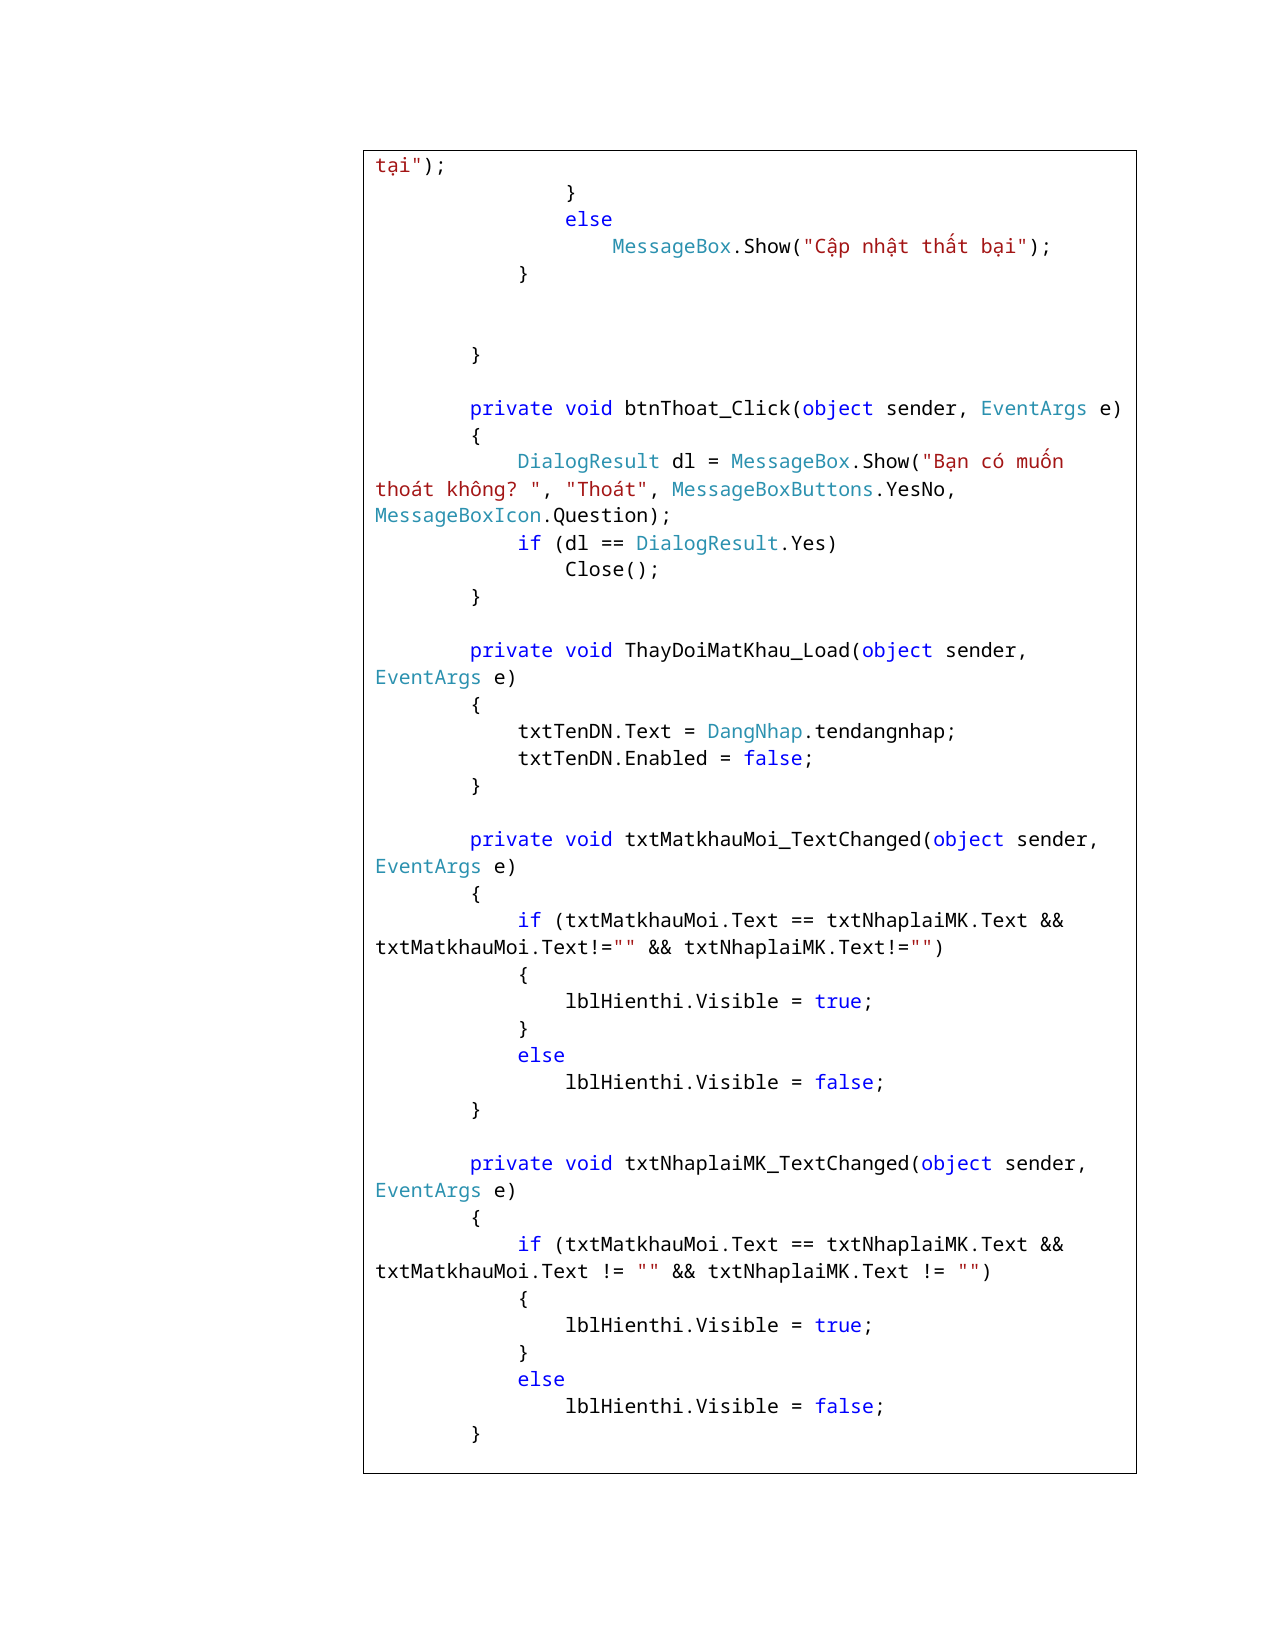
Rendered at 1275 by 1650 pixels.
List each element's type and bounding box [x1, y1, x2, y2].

table_header [364, 151, 1136, 1473]
